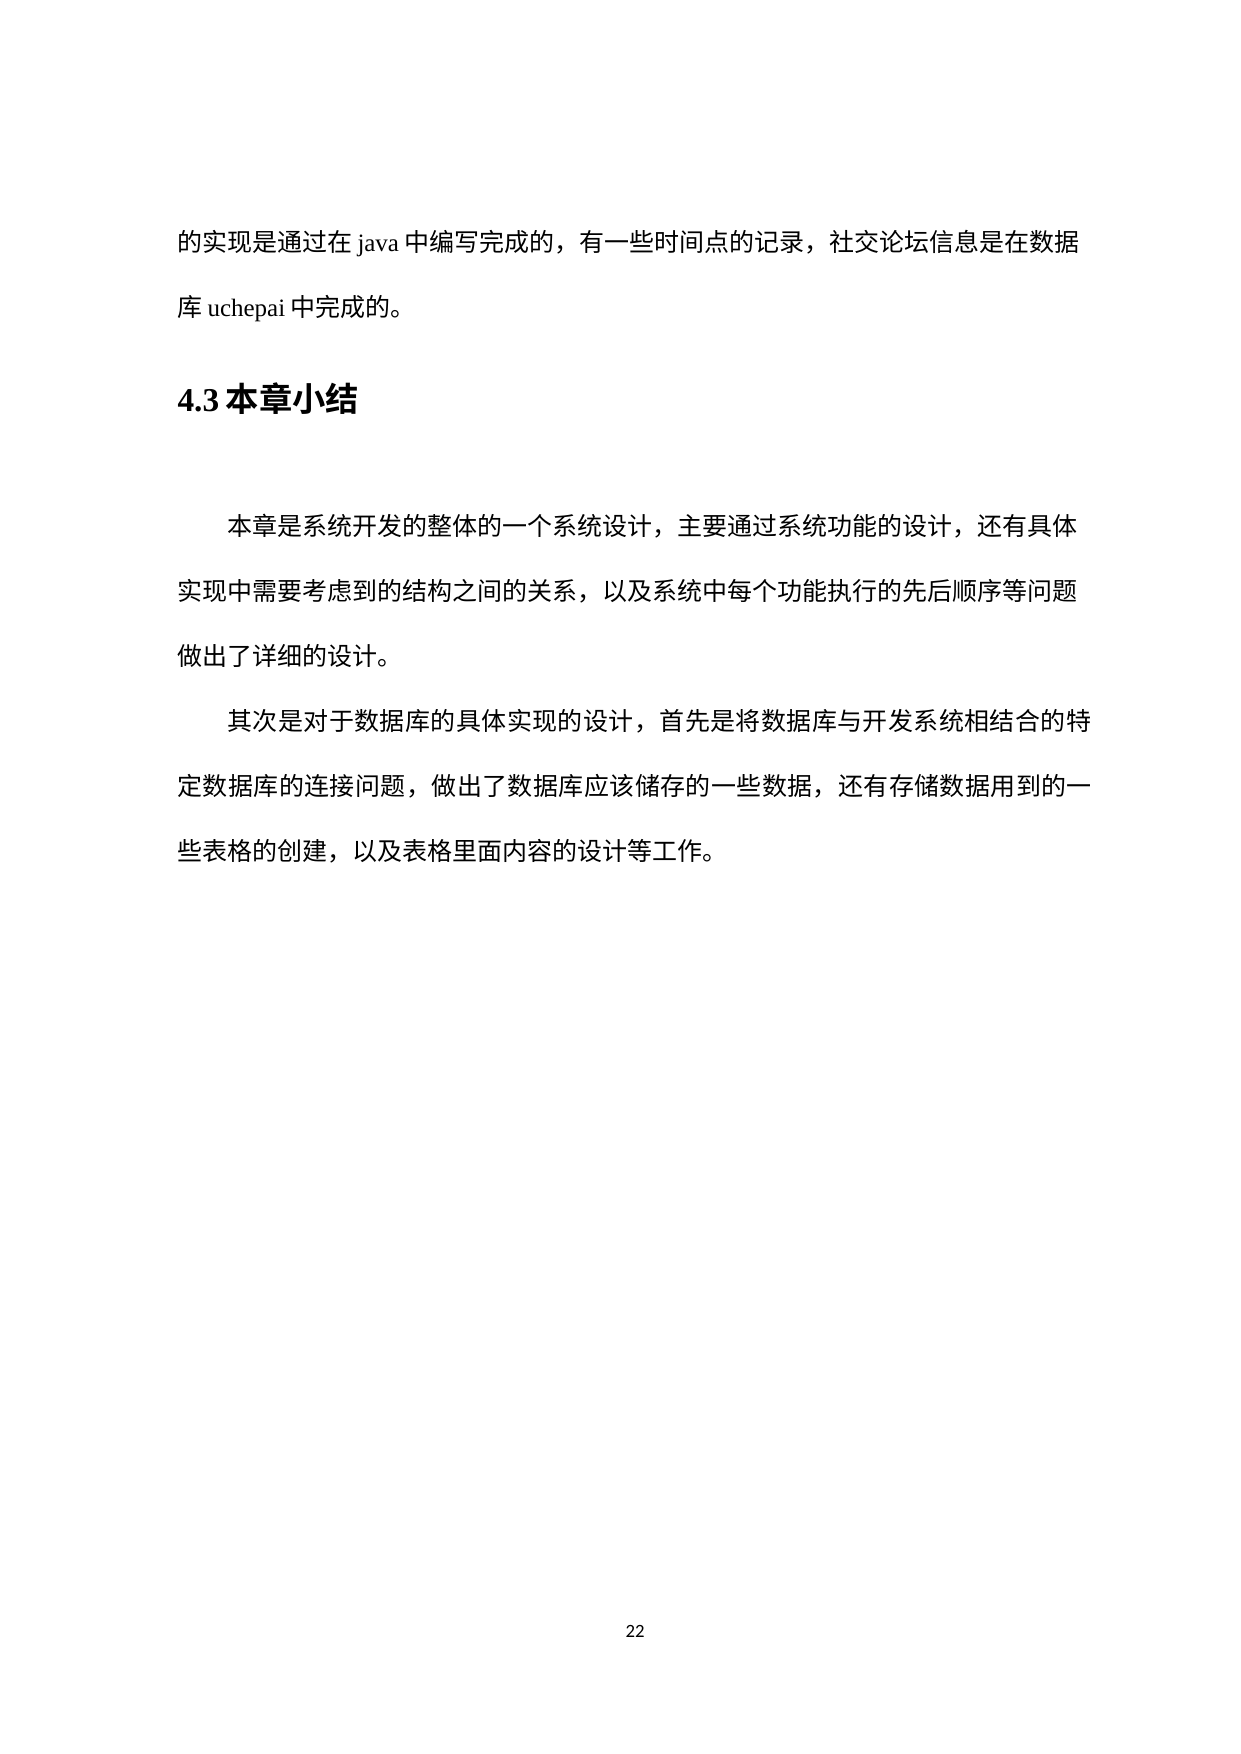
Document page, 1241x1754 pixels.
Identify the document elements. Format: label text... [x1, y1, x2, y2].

text 本章是系统开发的整体的一个系统设计，主要通过系统功能的设计，还有具体实现中需要考虑到的结构之间的关系，以及系统中每个功能执行的先后顺序等问题做出了详细的设计。 [177, 492, 1093, 687]
text 其次是对于数据库的具体实现的设计，首先是将数据库与开发系统相结合的特定数据库的连接问题，做出了数据库应该储存的一些数据，还有存储数据用到的一些表格的创建，以及表格里面内容的设计等工作。 [177, 687, 1093, 882]
subtitle 4.3本章小结 [177, 365, 1093, 430]
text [177, 208, 1093, 338]
